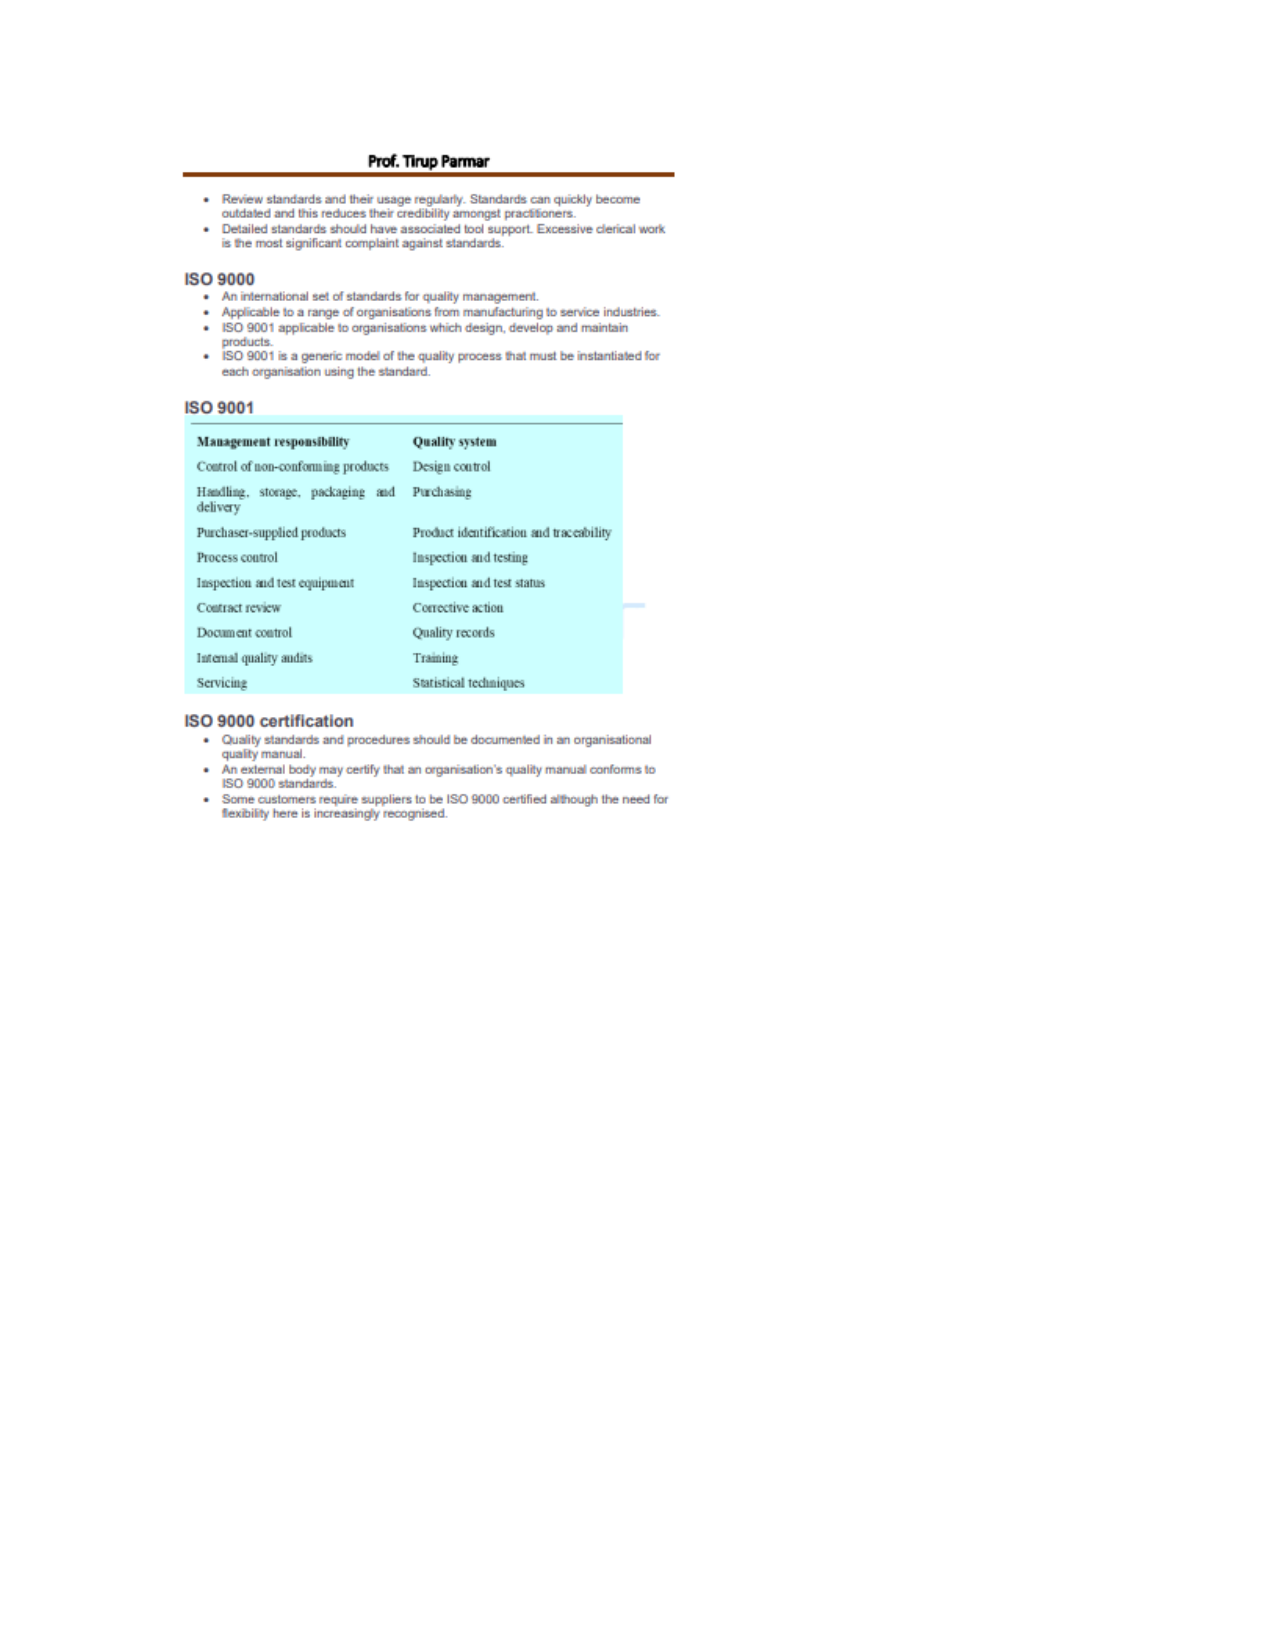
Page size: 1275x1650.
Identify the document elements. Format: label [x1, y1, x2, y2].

picture [155, 150, 692, 843]
